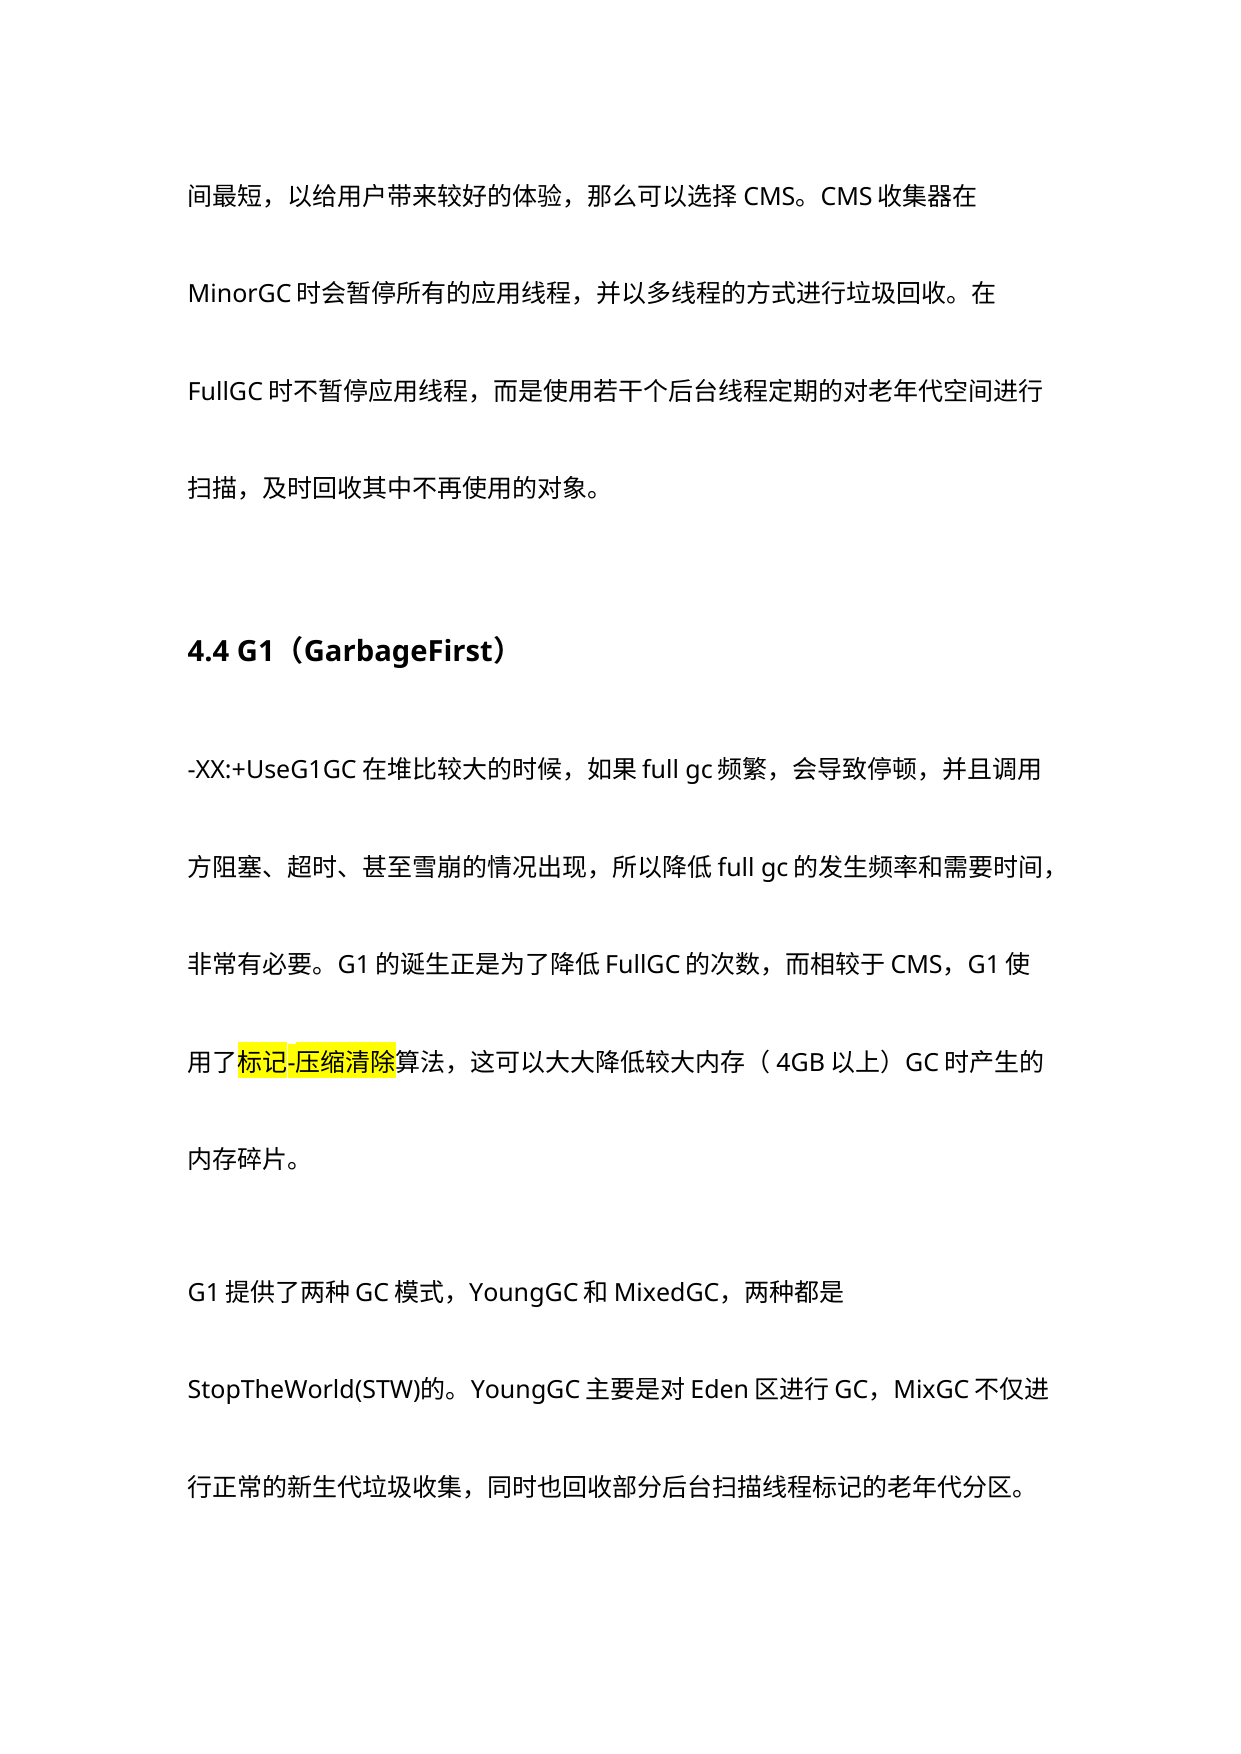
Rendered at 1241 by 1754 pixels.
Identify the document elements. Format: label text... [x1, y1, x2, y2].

text -XX:+UseG1GC在堆比较大的时候，如果full gc频繁，会导致停顿，并且调用方阻塞、超时、甚至雪崩的情况出现，所以降低full gc的发生频率和需要时间，非常有必要。G1的诞生正是为了降低FullGC的次数，而相较于CMS，G1使用了标记-压缩清除算法，这可以大大降低较大内存（ 4GB以上）GC时产生的内存碎片。 [187, 735, 1053, 1190]
subtitle 4.4 G1（GarbageFirst） [187, 616, 1053, 681]
text G1提供了两种GC模式，YoungGC和MixedGC，两种都是StopTheWorld(STW)的。YoungGC主要是对Eden区进行GC，MixGC不仅进行正常的新生代垃圾收集，同时也回收部分后台扫描线程标记的老年代分区。 [187, 1258, 1053, 1518]
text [187, 162, 1053, 519]
